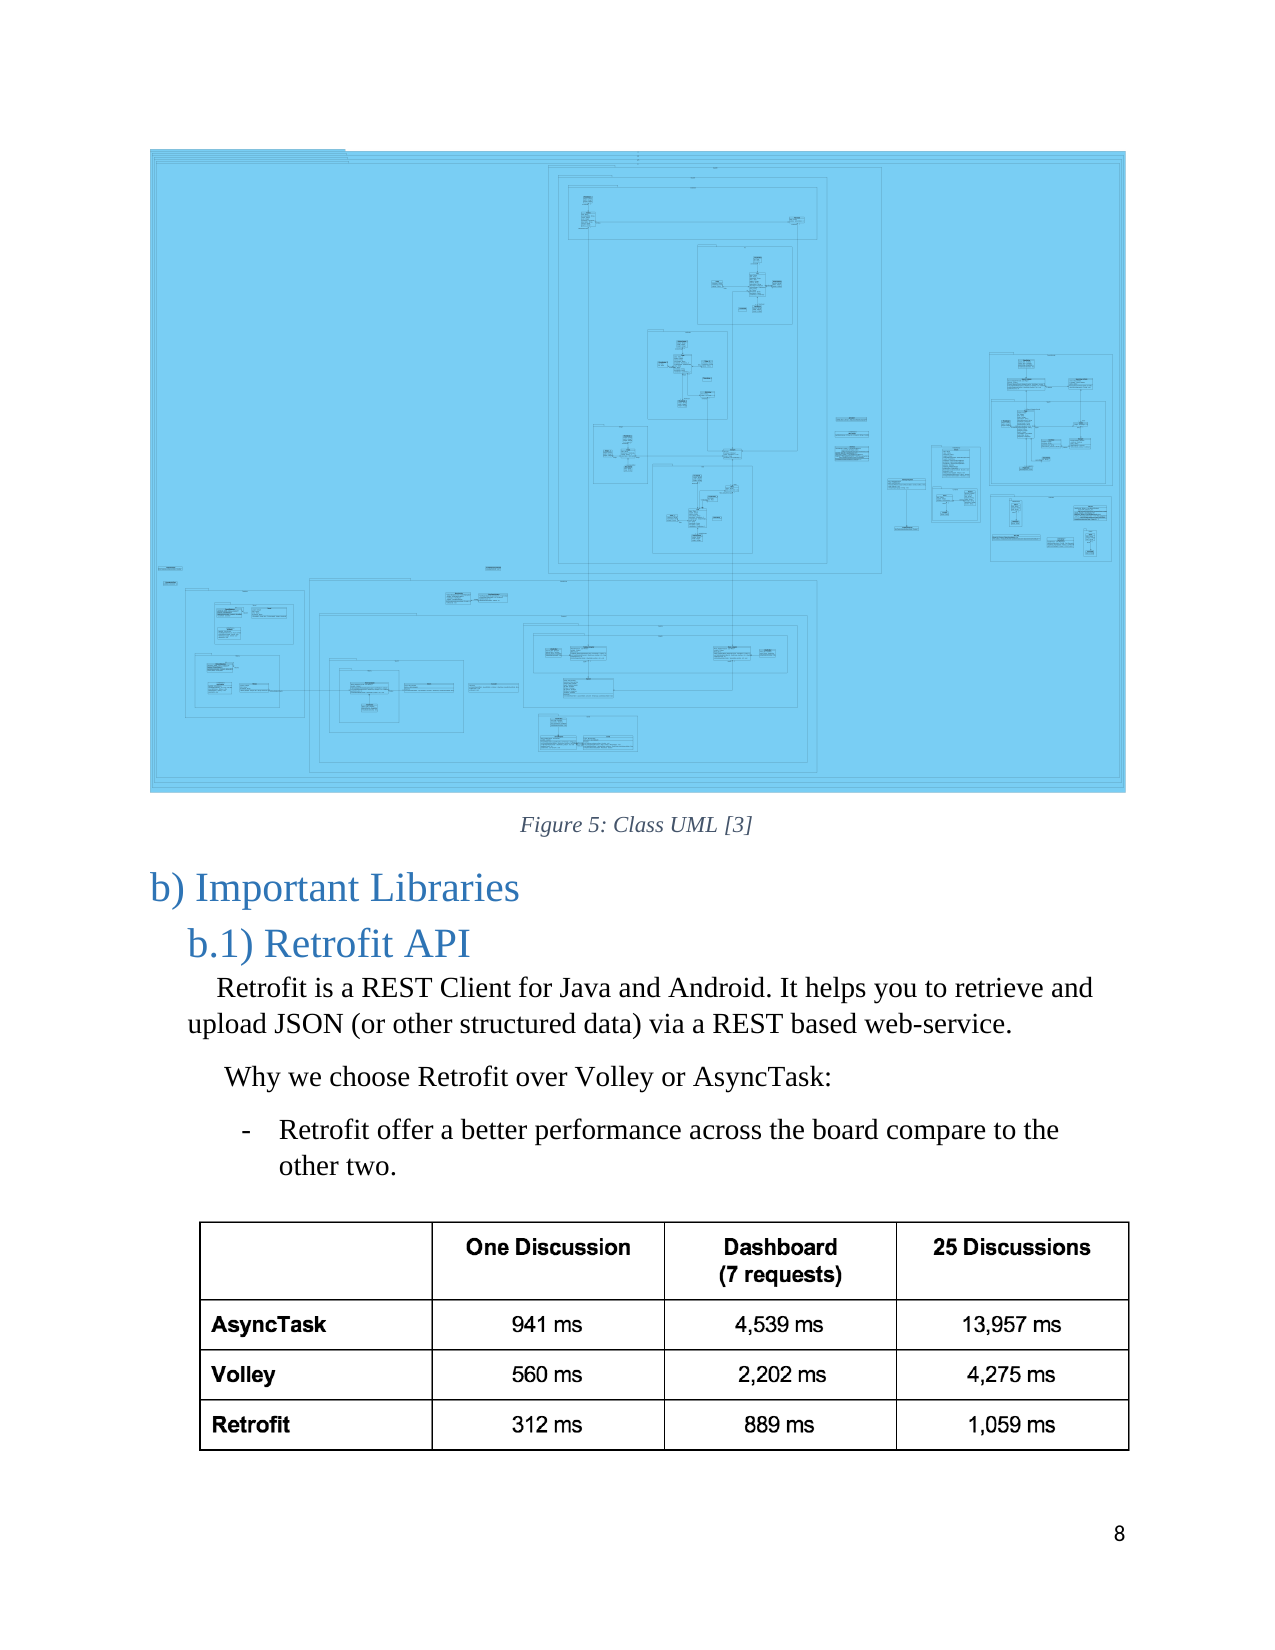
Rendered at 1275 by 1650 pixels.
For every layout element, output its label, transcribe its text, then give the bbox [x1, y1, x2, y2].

picture [150, 149, 1126, 793]
list Retrofit offer a better performance across the board compare to the other two. [241, 1112, 1125, 1181]
picture [187, 1200, 1147, 1473]
text Retrofit is a REST Client for Java and Android. It helps you to retrieve and upload JSON (or other structured data) via a REST based web-service. [187, 970, 1125, 1040]
text Figure 5: Class UML [3] [150, 811, 1125, 837]
subtitle b) Important Libraries [150, 862, 1125, 910]
subtitle b.1) Retrofit API [150, 918, 1125, 966]
text Why we choose Retrofit over Volley or AsyncTask: [187, 1059, 1125, 1092]
